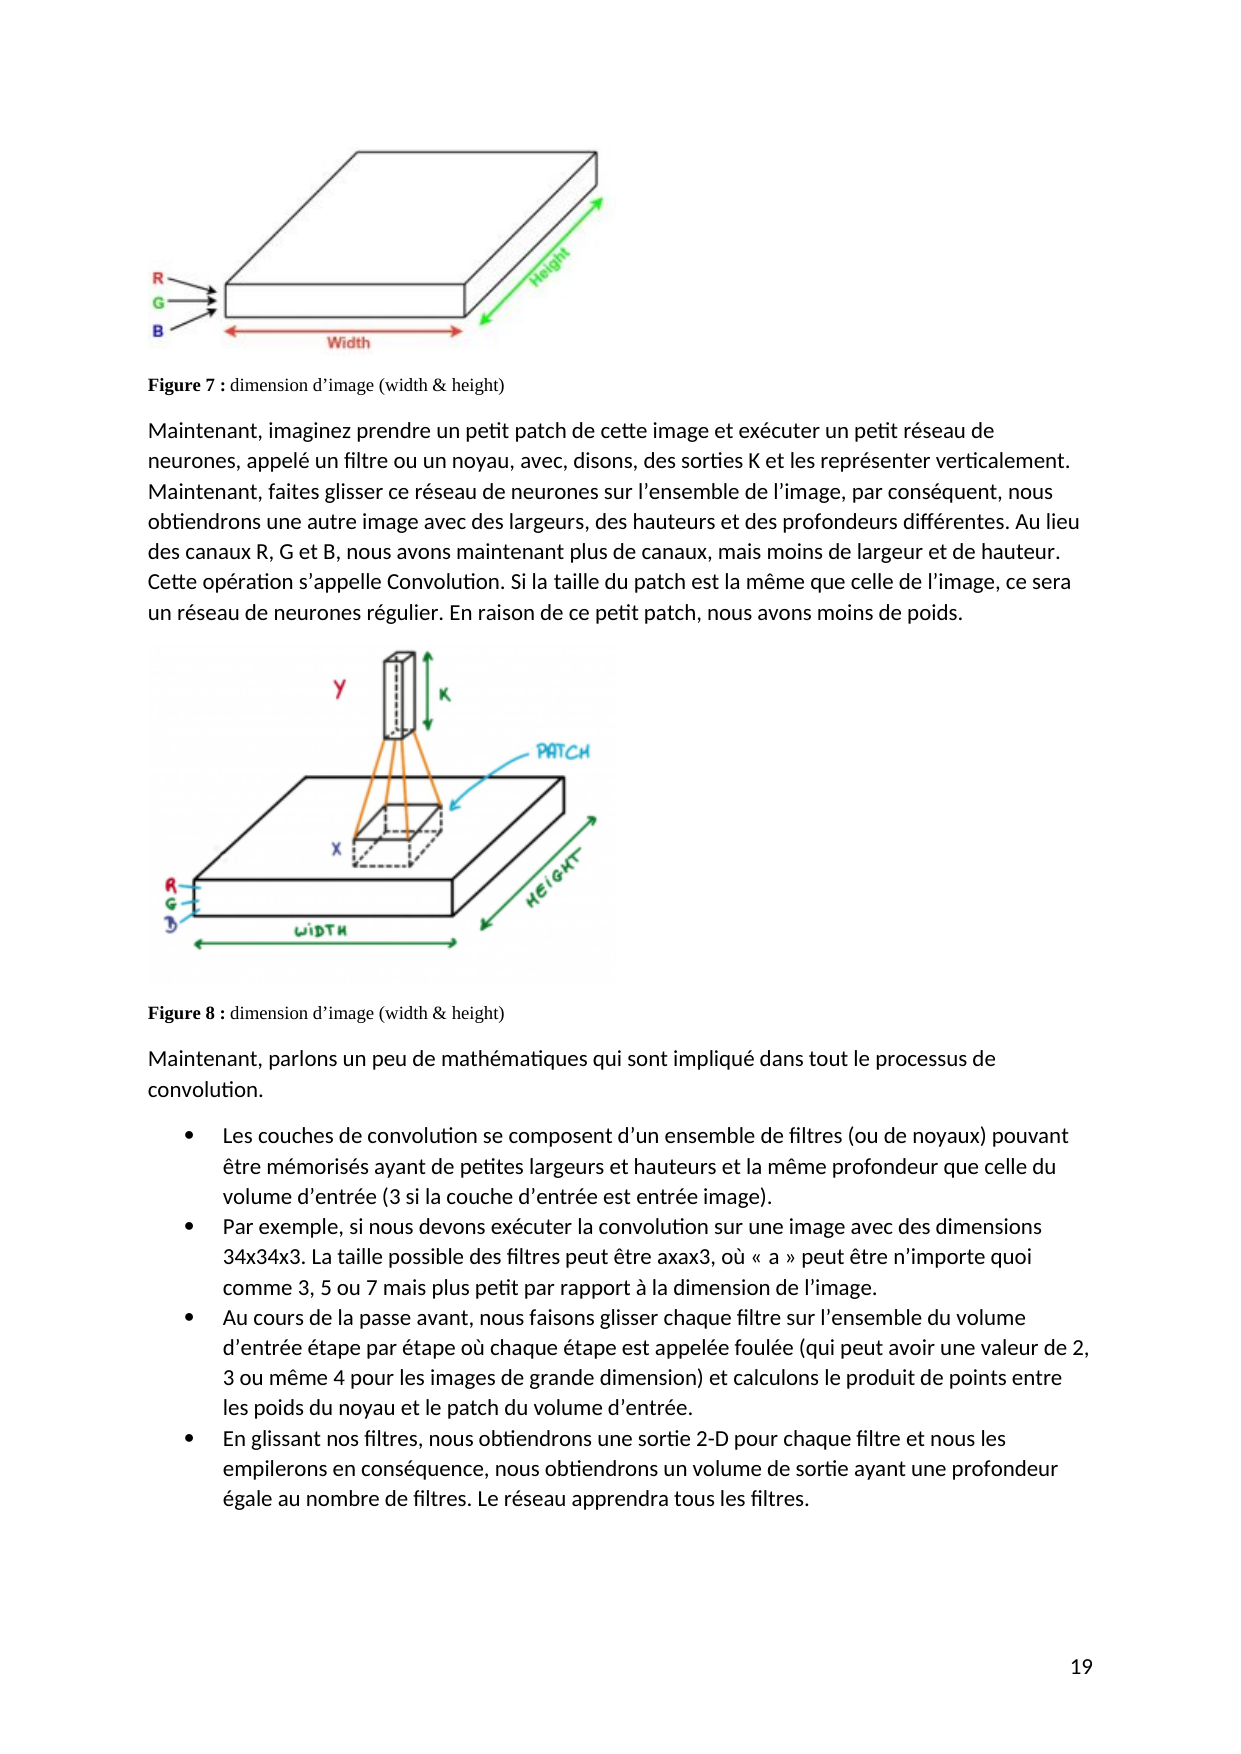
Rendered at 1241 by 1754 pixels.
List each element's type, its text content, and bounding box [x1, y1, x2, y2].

text Maintenant, parlons un peu de mathématiques qui sont impliqué dans tout le processus de convolution. [148, 1044, 1093, 1103]
list En glissant nos filtres, nous obtiendrons une sortie 2-D pour chaque filtre et nous les empilerons en conséquence, nous obtiendrons un volume de sortie ayant une profondeur égale au nombre de filtres. Le réseau apprendra tous les filtres. [185, 1424, 1093, 1512]
text Figure 8 : dimension d’image (width & height) [148, 1002, 1093, 1024]
text Figure 7 : dimension d’image (width & height) [148, 374, 1093, 396]
picture [147, 644, 617, 984]
list Les couches de convolution se composent d’un ensemble de filtres (ou de noyaux) pouvant être mémorisés ayant de petites largeurs et hauteurs et la même profondeur que celle du volume d’entrée (3 si la couche d’entrée est entrée image). [185, 1122, 1093, 1210]
text Maintenant, imaginez prendre un petit patch de cette image et exécuter un petit réseau de neurones, appelé un filtre ou un noyau, avec, disons, des sorties K et les représenter verticalement. Maintenant, faites glisser ce réseau de neurones sur l’ensemble de l’image, par conséquent, nous obtiendrons une autre image avec des largeurs, des hauteurs et des profondeurs différentes. Au lieu des canaux R, G et B, nous avons maintenant plus de canaux, mais moins de largeur et de hauteur. Cette opération s’appelle Convolution. Si la taille du patch est la même que celle de l’image, ce sera un réseau de neurones régulier. En raison de ce petit patch, nous avons moins de poids. [148, 416, 1093, 626]
list Au cours de la passe avant, nous faisons glisser chaque filtre sur l’ensemble du volume d’entrée étape par étape où chaque étape est appelée foulée (qui peut avoir une valeur de 2, 3 ou même 4 pour les images de grande dimension) et calculons le produit de points entre les poids du noyau et le patch du volume d’entrée. [185, 1303, 1093, 1421]
list Par exemple, si nous devons exécuter la convolution sur une image avec des dimensions 34x34x3. La taille possible des filtres peut être axax3, où « a » peut être n’importe quoi comme 3, 5 ou 7 mais plus petit par rapport à la dimension de l’image. [185, 1212, 1093, 1301]
picture [147, 147, 617, 356]
